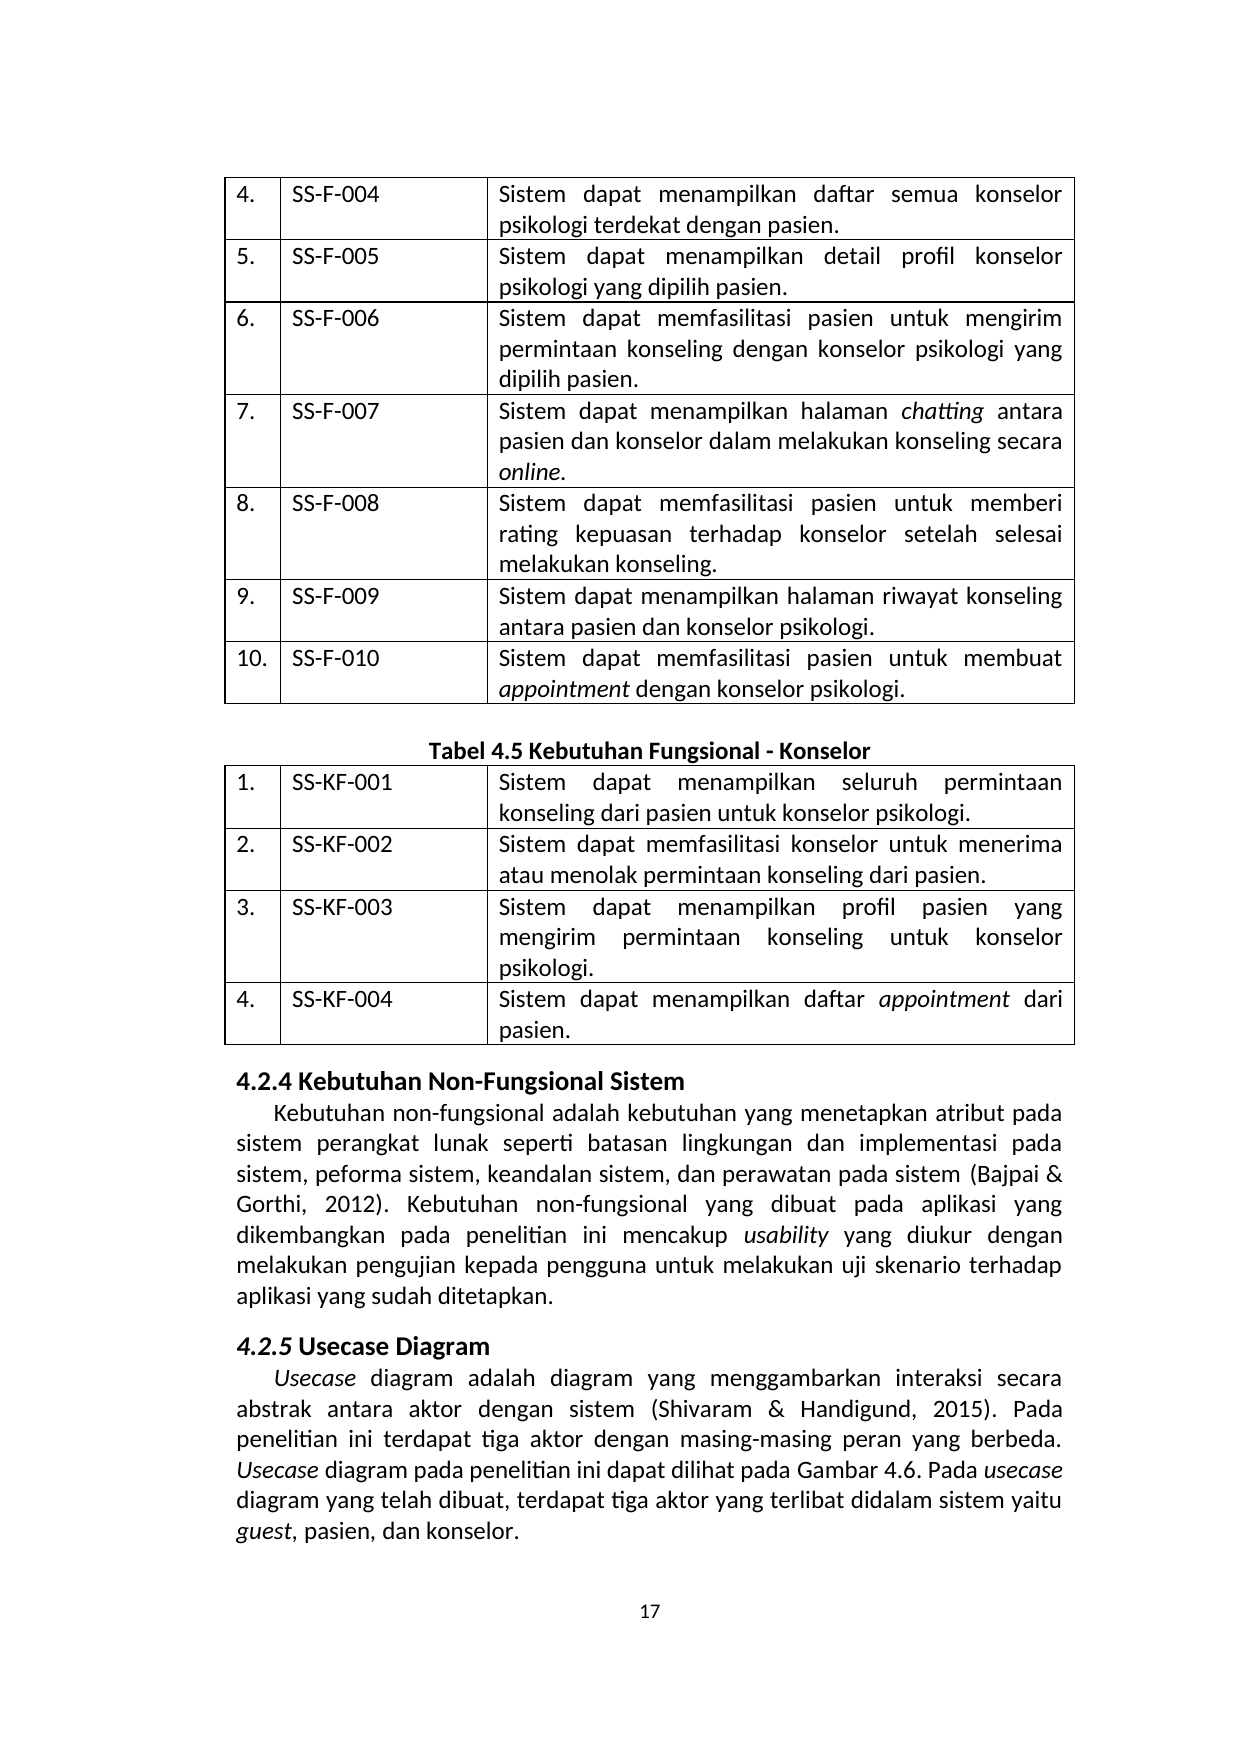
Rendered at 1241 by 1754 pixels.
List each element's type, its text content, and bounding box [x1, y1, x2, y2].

table_cell Sistem dapat memfasilitasi pasien untuk membuat appointment dengan konselor psikologi. [488, 642, 1074, 703]
table_cell Sistem dapat memfasilitasi konselor untuk menerima atau menolak permintaan konseling dari pasien. [488, 829, 1074, 889]
text Kebutuhan non-fungsional adalah kebutuhan yang menetapkan atribut pada sistem perangkat lunak seperti batasan lingkungan dan implementasi pada sistem, peforma sistem, keandalan sistem, dan perawatan pada sistem (Bajpai & Gorthi, 2012). Kebutuhan non-fungsional yang dibuat pada aplikasi yang dikembangkan pada penelitian ini mencakup usability yang diukur dengan melakukan pengujian kepada pengguna untuk melakukan uji skenario terhadap aplikasi yang sudah ditetapkan. [236, 1097, 1063, 1311]
table_cell 4. [226, 983, 280, 1044]
table_cell Sistem dapat menampilkan halaman chatting antara pasien dan konselor dalam melakukan konseling secara online. [488, 395, 1074, 487]
table_header 1. [226, 766, 280, 827]
table_header Sistem dapat menampilkan seluruh permintaan konseling dari pasien untuk konselor psikologi. [488, 766, 1074, 827]
table_cell SS-F-006 [281, 303, 487, 394]
table_cell SS-F-005 [281, 240, 487, 301]
table_cell SS-F-010 [281, 642, 487, 703]
table_cell SS-F-009 [281, 580, 487, 641]
table_cell Sistem dapat memfasilitasi pasien untuk memberi rating kepuasan terhadap konselor setelah selesai melakukan konseling. [488, 488, 1074, 579]
table_cell SS-KF-003 [281, 891, 487, 982]
table_cell Sistem dapat menampilkan profil pasien yang mengirim permintaan konseling untuk konselor psikologi. [488, 891, 1074, 982]
subtitle Kebutuhan Non-Fungsional Sistem [236, 1064, 1063, 1097]
text Tabel 4.5 Kebutuhan Fungsional - Konselor [236, 735, 1063, 765]
table_cell Sistem dapat menampilkan daftar semua konselor psikologi terdekat dengan pasien. [488, 178, 1074, 239]
table_cell 3. [226, 891, 280, 982]
table_cell SS-KF-004 [281, 983, 487, 1044]
table_cell Sistem dapat memfasilitasi pasien untuk mengirim permintaan konseling dengan konselor psikologi yang dipilih pasien. [488, 303, 1074, 394]
table_cell SS-F-004 [281, 178, 487, 239]
table_cell Sistem dapat menampilkan daftar appointment dari pasien. [488, 983, 1074, 1044]
table_cell 6. [226, 303, 280, 394]
table_cell 10. [226, 642, 280, 703]
table_header SS-KF-001 [281, 766, 487, 827]
table_cell 4. [226, 178, 280, 239]
table_cell SS-F-007 [281, 395, 487, 487]
table_cell 2. [226, 829, 280, 889]
table_cell 7. [226, 395, 280, 487]
table_cell SS-KF-002 [281, 829, 487, 889]
table_cell Sistem dapat menampilkan detail profil konselor psikologi yang dipilih pasien. [488, 240, 1074, 301]
table_cell SS-F-008 [281, 488, 487, 579]
table_cell 9. [226, 580, 280, 641]
table_cell Sistem dapat menampilkan halaman riwayat konseling antara pasien dan konselor psikologi. [488, 580, 1074, 641]
subtitle Usecase Diagram [236, 1329, 1063, 1362]
table_cell 5. [226, 240, 280, 301]
table_cell 8. [226, 488, 280, 579]
